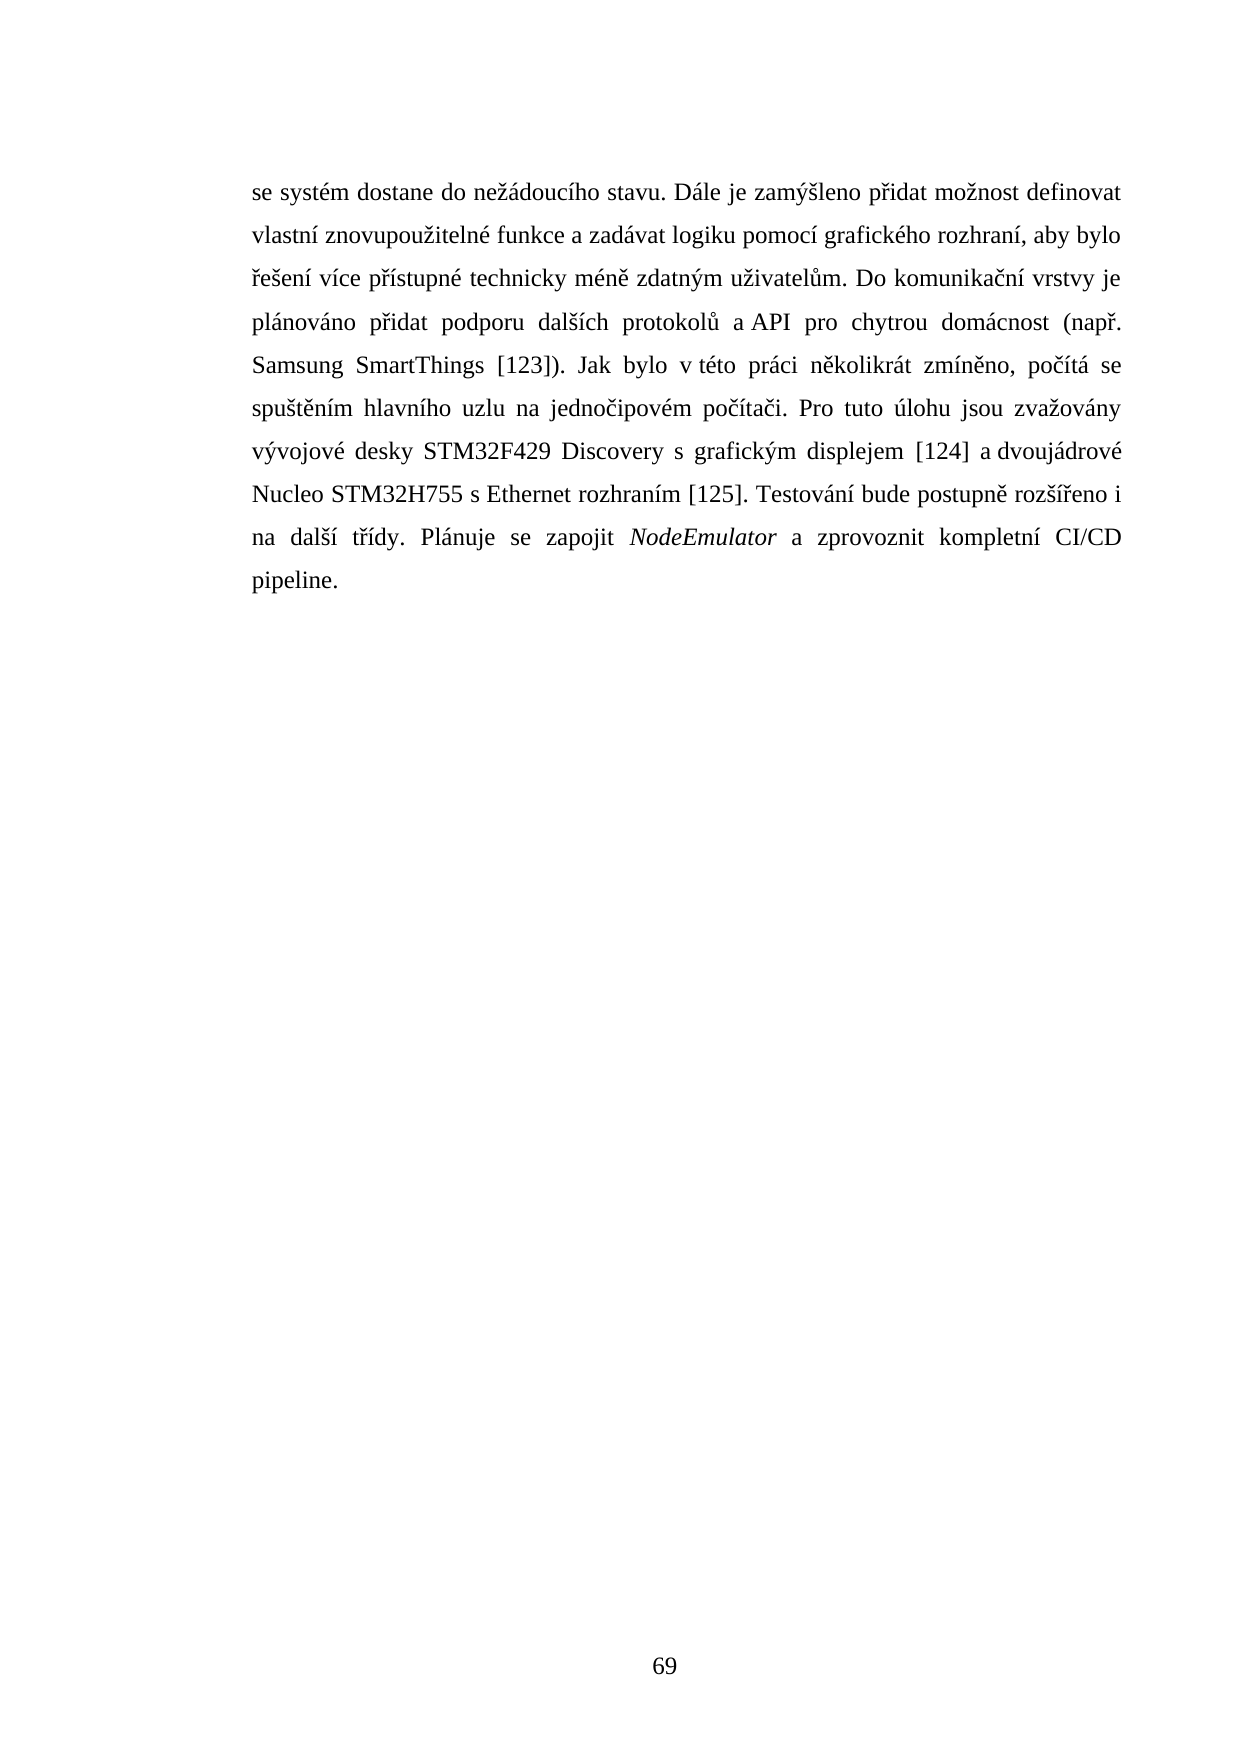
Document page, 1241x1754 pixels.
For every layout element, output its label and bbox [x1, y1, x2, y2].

text [252, 177, 1122, 594]
